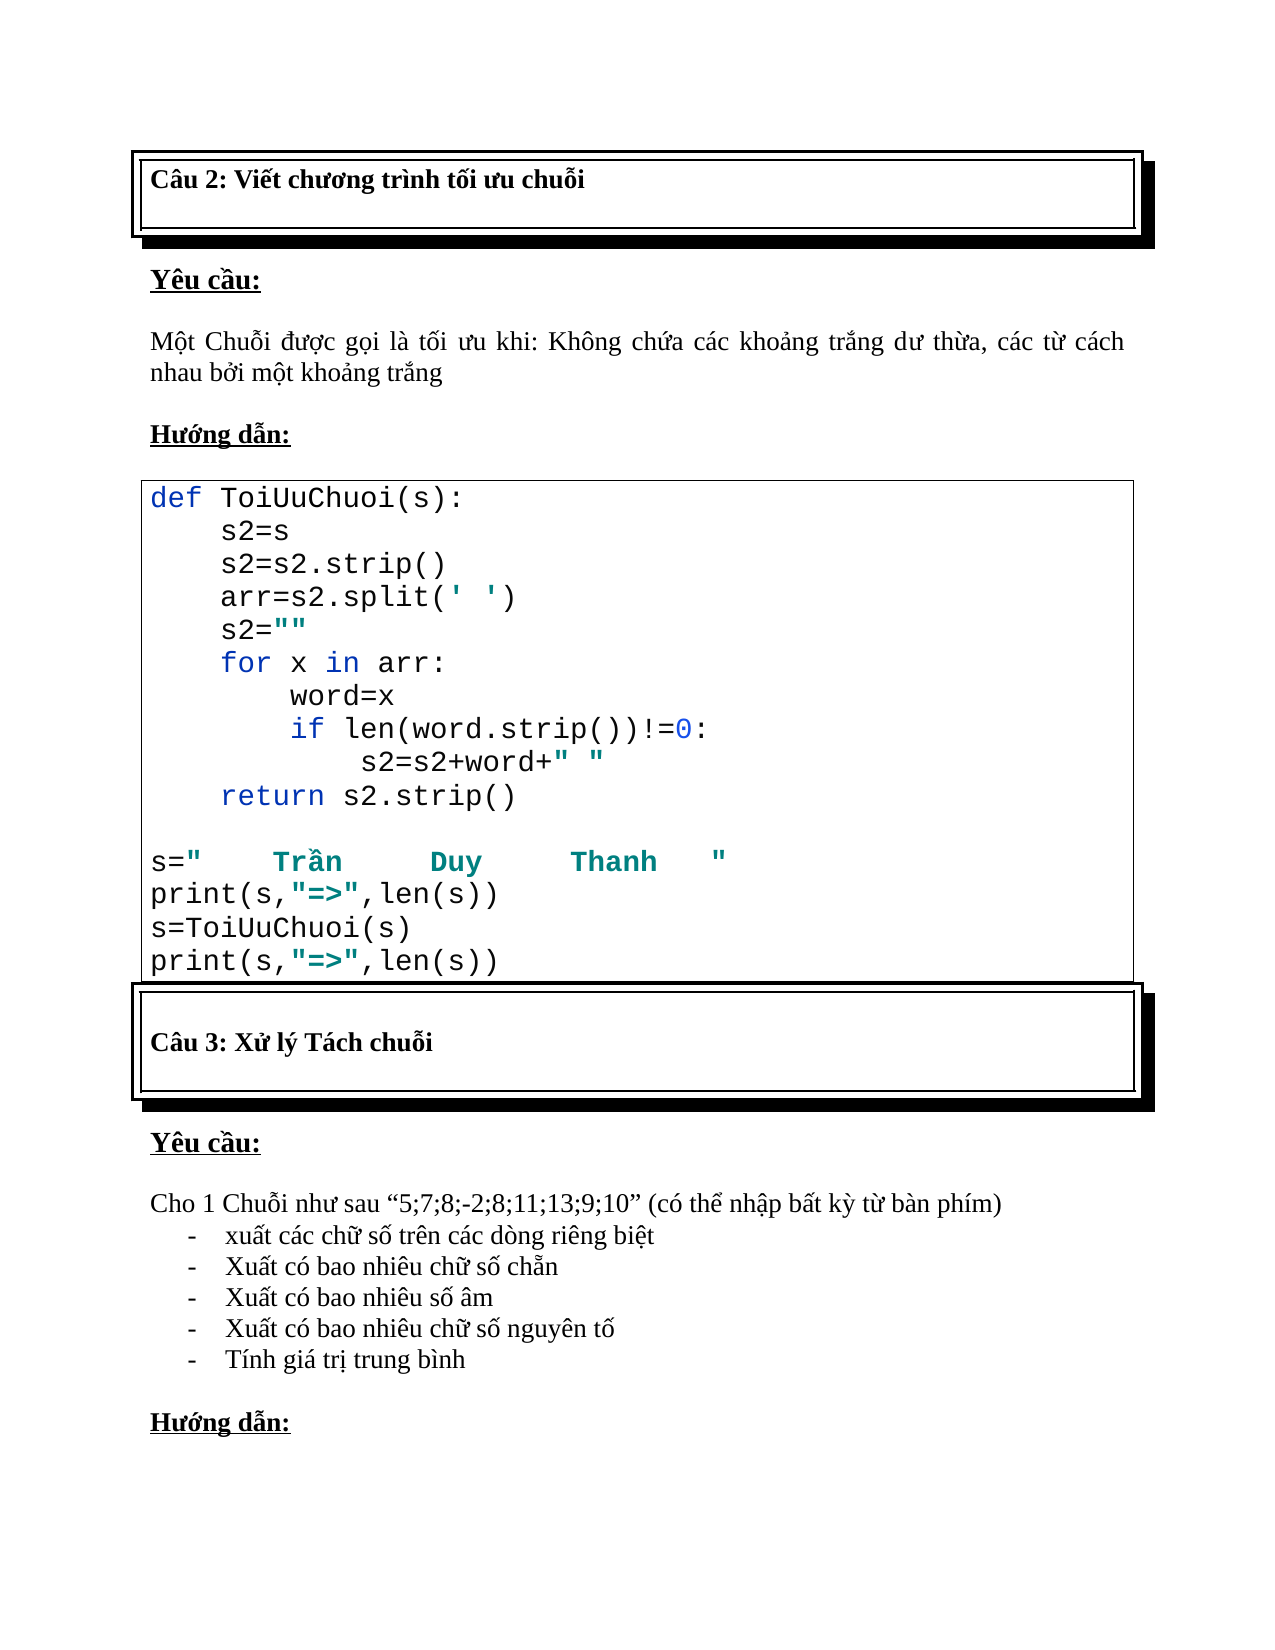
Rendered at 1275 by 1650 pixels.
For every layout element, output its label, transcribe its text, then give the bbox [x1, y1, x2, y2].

list Tính giá trị trung bình [187, 1343, 1125, 1374]
text Yêu cầu: [150, 262, 1125, 295]
text Một Chuỗi được gọi là tối ưu khi: Không chứa các khoảng trắng dư thừa, các từ cách nhau bởi một khoảng trắng [150, 324, 1125, 387]
text Yêu cầu: [150, 1125, 1125, 1158]
text Cho 1 Chuỗi như sau “5;7;8;-2;8;11;13;9;10” (có thể nhập bất kỳ từ bàn phím) [150, 1188, 1125, 1219]
text def ToiUuChuoi(s): s2=s s2=s2.strip() arr=s2.split(' ') s2="" for x in arr: word=x if len(word.strip())!=0: s2=s2+word+" " return s2.strip() s=" Trần Duy Thanh " print(s,"=>",len(s)) s=ToiUuChuoi(s) print(s,"=>",len(s)) [142, 481, 1133, 981]
list Xuất có bao nhiêu số âm [187, 1281, 1125, 1312]
list xuất các chữ số trên các dòng riêng biệt [187, 1219, 1125, 1250]
text Hướng dẫn: [150, 418, 1125, 449]
list Xuất có bao nhiêu chữ số nguyên tố [187, 1312, 1125, 1343]
text Câu 2: Viết chương trình tối ưu chuỗi [134, 153, 1141, 194]
text Câu 3: Xử lý Tách chuỗi [150, 1026, 1125, 1057]
list Xuất có bao nhiêu chữ số chẵn [187, 1250, 1125, 1281]
text Hướng dẫn: [150, 1406, 1125, 1437]
